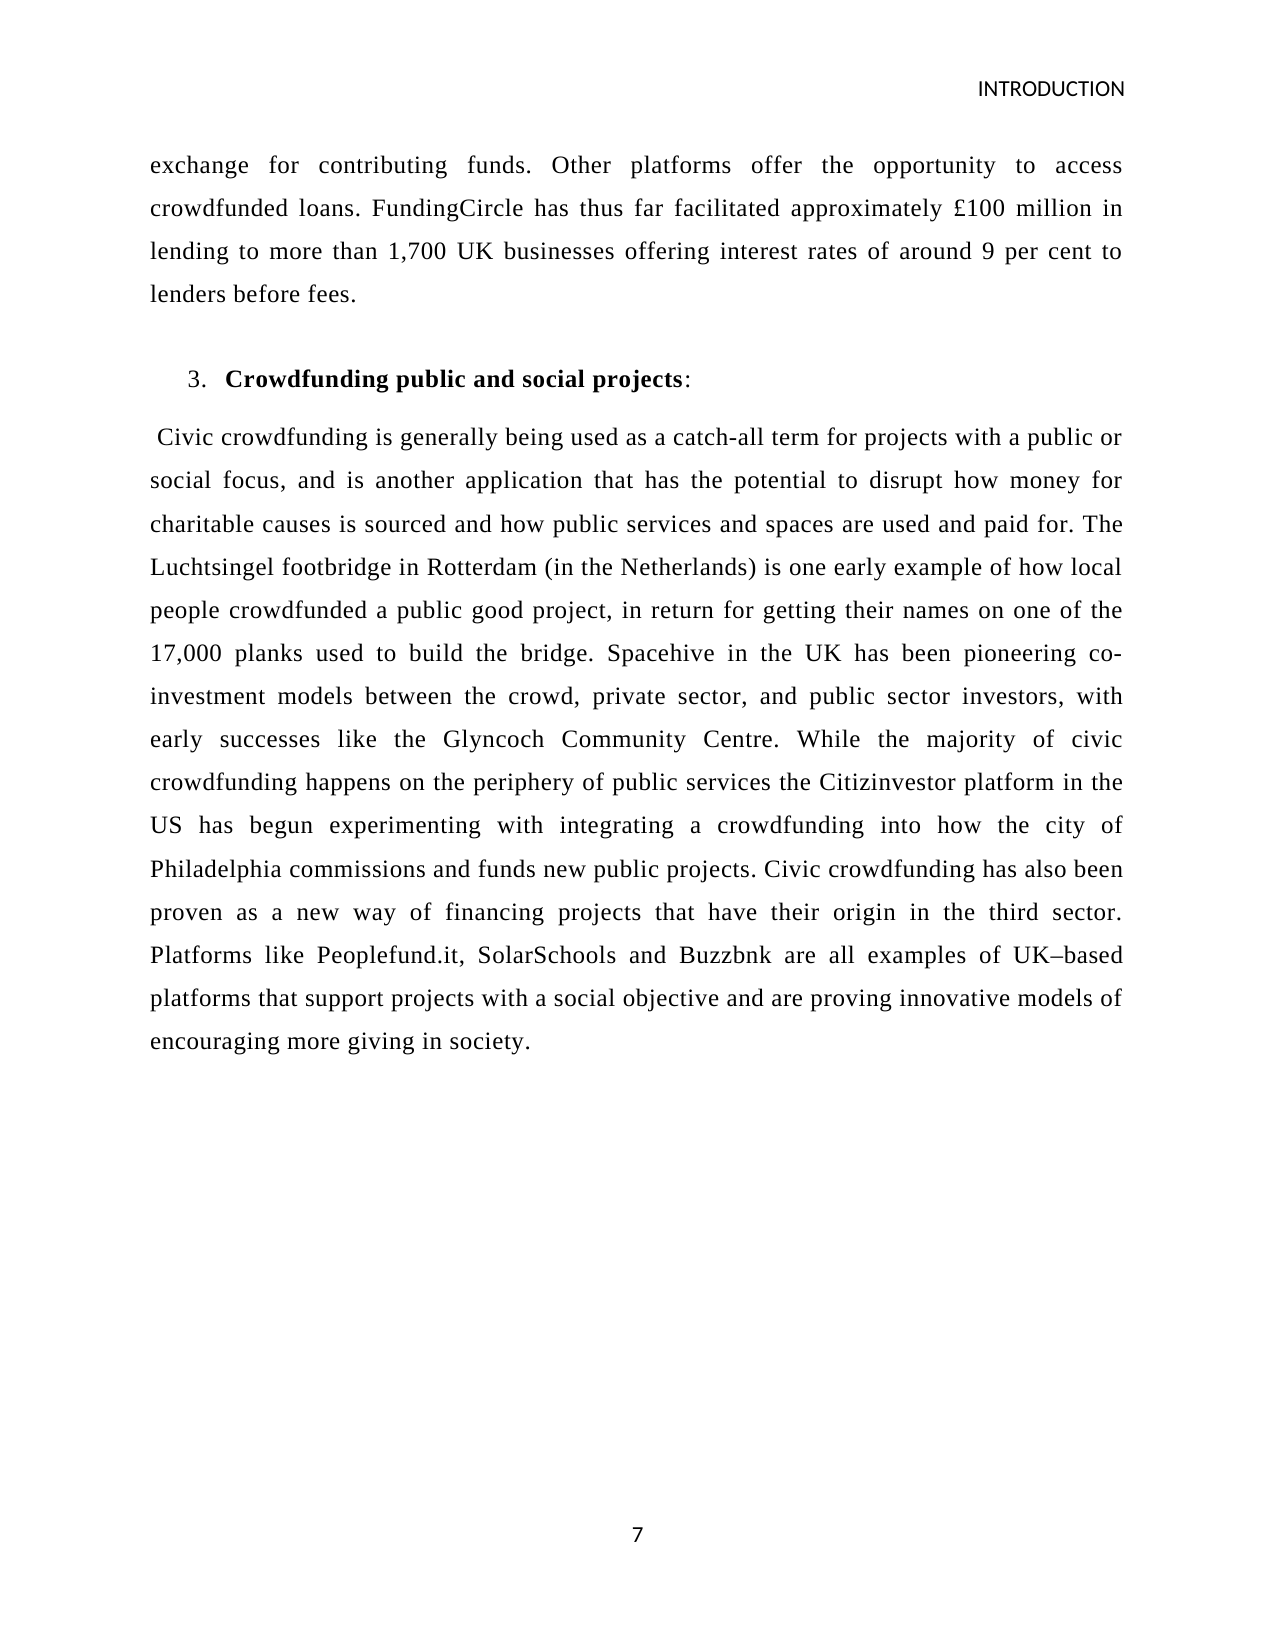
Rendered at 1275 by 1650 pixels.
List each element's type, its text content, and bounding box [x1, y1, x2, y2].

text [150, 150, 1125, 308]
text Civic crowdfunding is generally being used as a catch-all term for projects with a public or social focus, and is another application that has the potential to disrupt how money for charitable causes is sourced and how public services and spaces are used and paid for. The Luchtsingel footbridge in Rotterdam (in the Netherlands) is one early example of how local people crowdfunded a public good project, in return for getting their names on one of the 17,000 planks used to build the bridge. Spacehive in the UK has been pioneering co-investment models between the crowd, private sector, and public sector investors, with early successes like the Glyncoch Community Centre. While the majority of civic crowdfunding happens on the periphery of public services the Citizinvestor platform in the US has begun experimenting with integrating a crowdfunding into how the city of Philadelphia commissions and funds new public projects. Civic crowdfunding has also been proven as a new way of financing projects that have their origin in the third sector. Platforms like Peoplefund.it, SolarSchools and Buzzbnk are all examples of UK–based platforms that support projects with a social objective and are proving innovative models of encouraging more giving in society. [150, 422, 1125, 1055]
list Crowdfunding public and social projects: [187, 352, 1125, 392]
